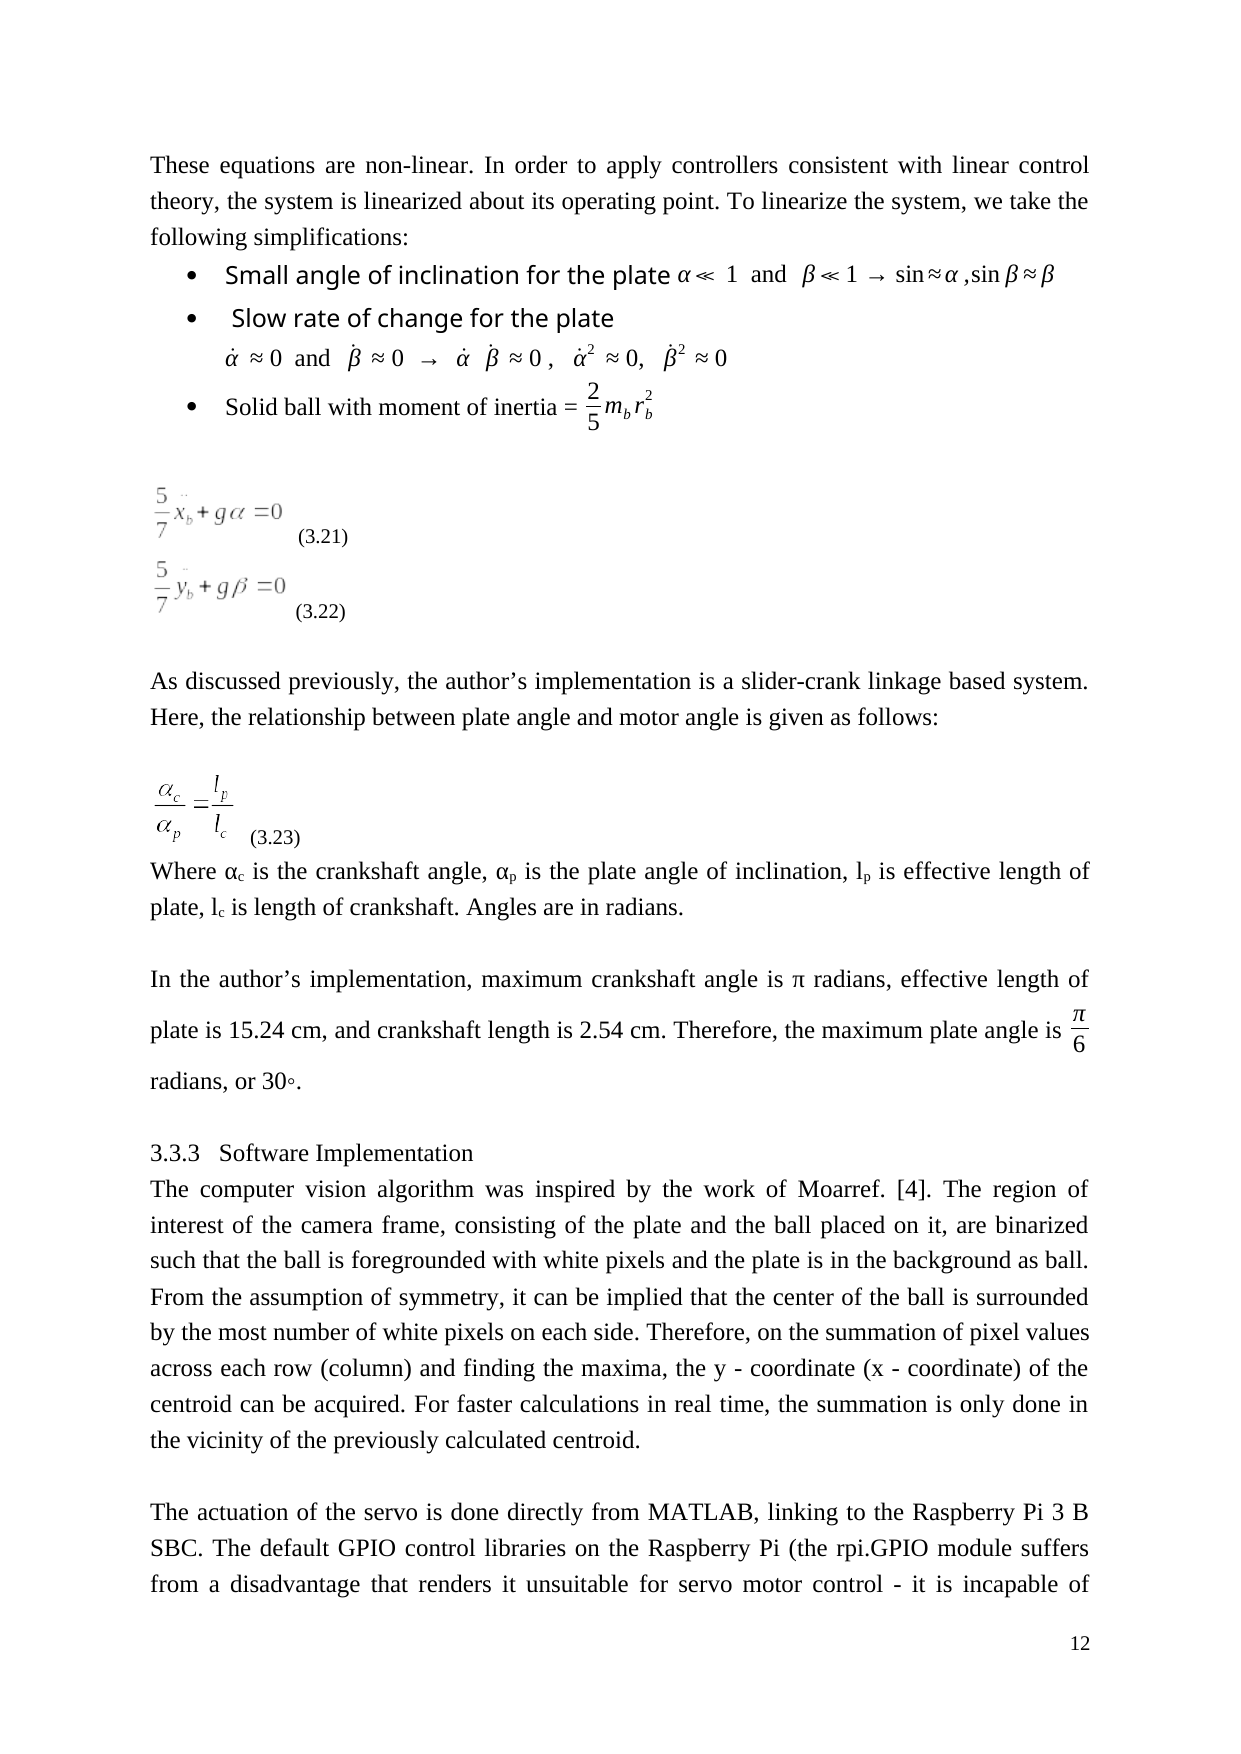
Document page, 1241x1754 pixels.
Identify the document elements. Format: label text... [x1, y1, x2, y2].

text 3.3.3 Software Implementation [150, 1138, 1090, 1167]
text In the author’s implementation, maximum crankshaft angle is π radians, effective length of plate is 15.24 cm, and crankshaft length is 2.54 cm. Therefore, the maximum plate angle is radians, or 30◦. [150, 964, 1090, 1095]
text As discussed previously, the author’s implementation is a slider-crank linkage based system. Here, the relationship between plate angle and motor angle is given as follows: [150, 666, 1090, 731]
text (3.21) [150, 479, 1090, 548]
list Small angle of inclination for the plate [187, 258, 1090, 292]
text Where αc is the crankshaft angle, αp is the plate angle of inclination, lp is effective length of plate, lc is length of crankshaft. Angles are in radians. [150, 856, 1090, 921]
text (3.23) [150, 768, 1090, 849]
text The computer vision algorithm was inspired by the work of Moarref. [4]. The region of interest of the camera frame, consisting of the plate and the ball placed on it, are binarized such that the ball is foregrounded with white pixels and the plate is in the background as ball. From the assumption of symmetry, it can be implied that the center of the ball is surrounded by the most number of white pixels on each side. Therefore, on the summation of pixel values across each row (column) and finding the maxima, the y - coordinate (x - coordinate) of the centroid can be acquired. For faster calculations in real time, the summation is only done in the vicinity of the previously calculated centroid. [150, 1174, 1090, 1454]
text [150, 1497, 1090, 1598]
text These equations are non-linear. In order to apply controllers consistent with linear control theory, the system is linearized about its operating point. To linearize the system, we take the following simplifications: [150, 150, 1090, 251]
list Slow rate of change for the plate [187, 300, 1090, 371]
list Solid ball with moment of inertia = [187, 377, 1090, 436]
text (3.22) [150, 554, 1090, 623]
